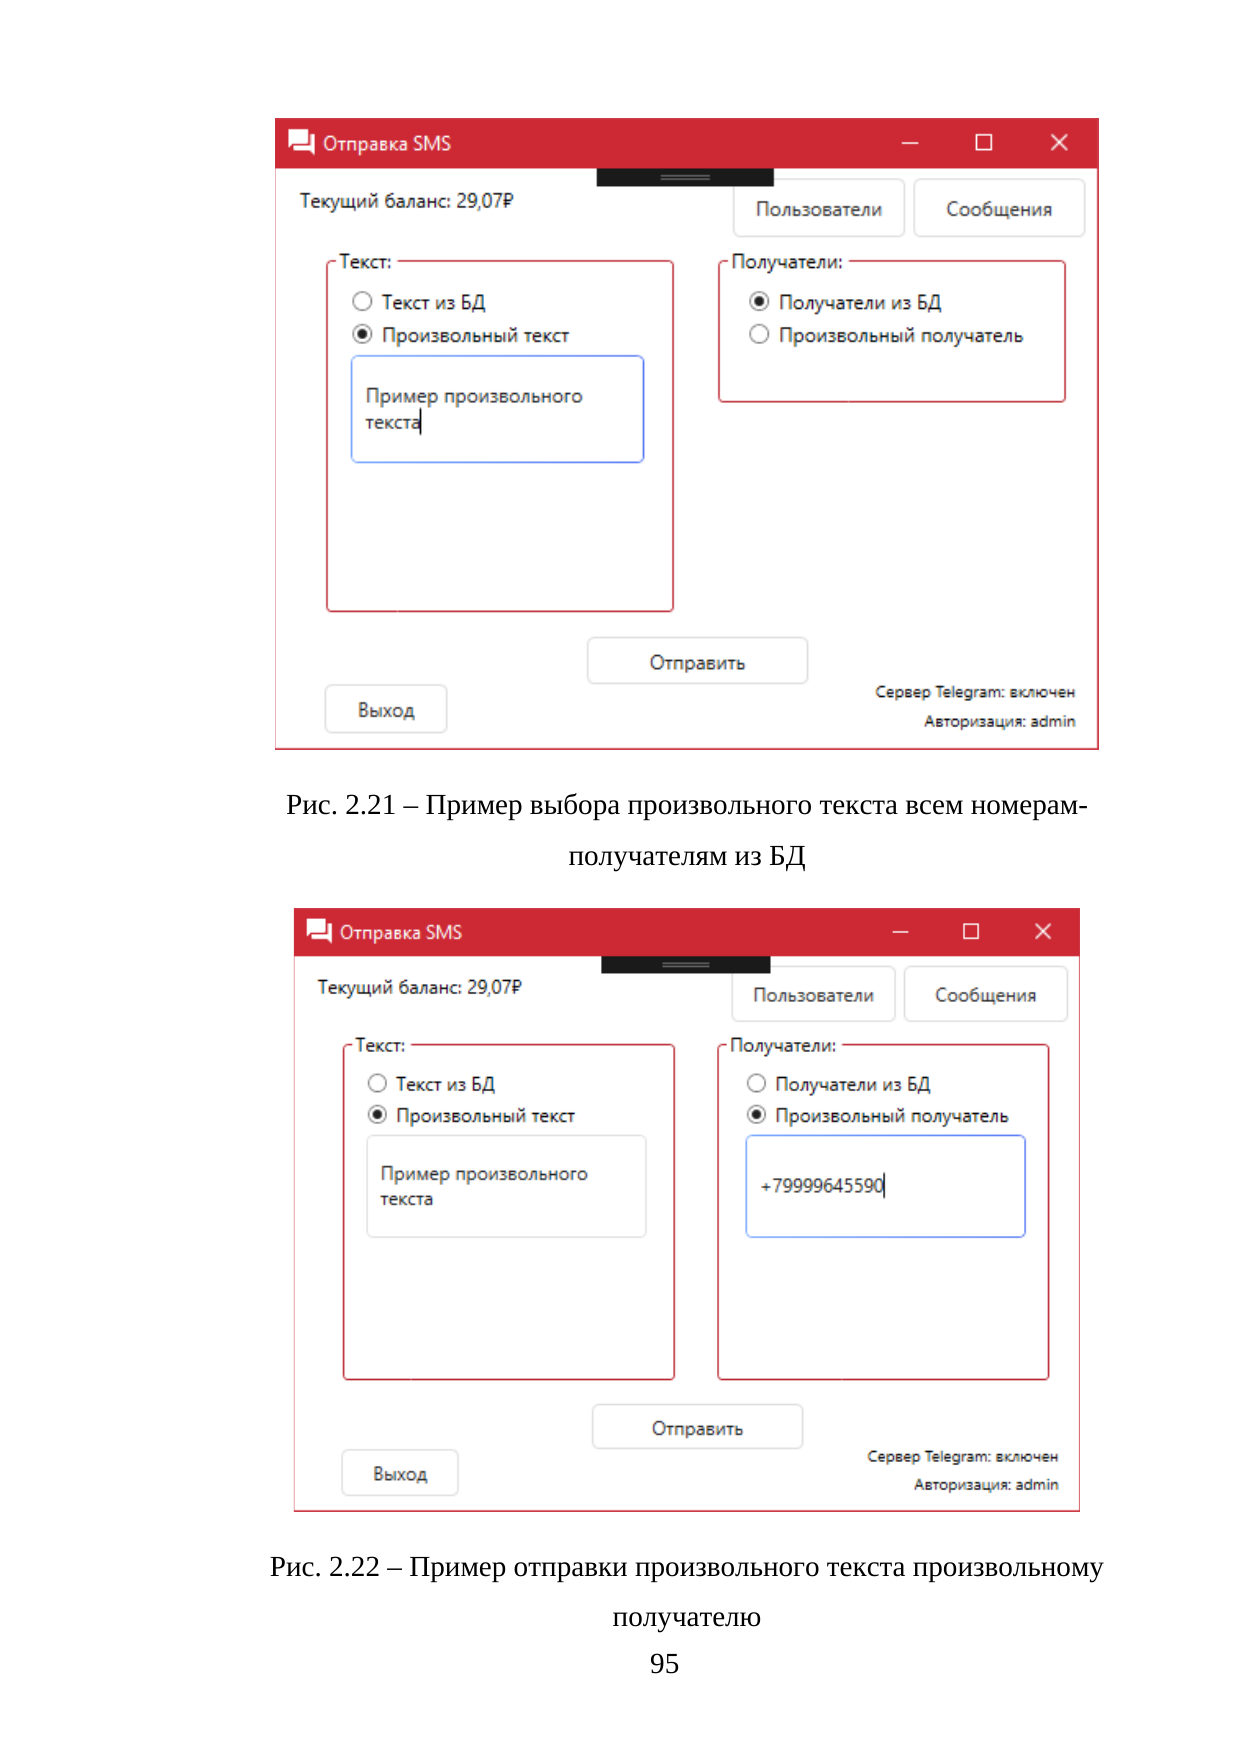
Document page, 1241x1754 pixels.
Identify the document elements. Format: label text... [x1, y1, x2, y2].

text Рис. 2.22 – Пример отправки произвольного текста произвольному получателю [222, 1549, 1152, 1633]
picture [293, 908, 1080, 1512]
text Рис. 2.21 – Пример выбора произвольного текста всем номерам-получателям из БД [222, 787, 1152, 871]
picture [275, 118, 1099, 750]
